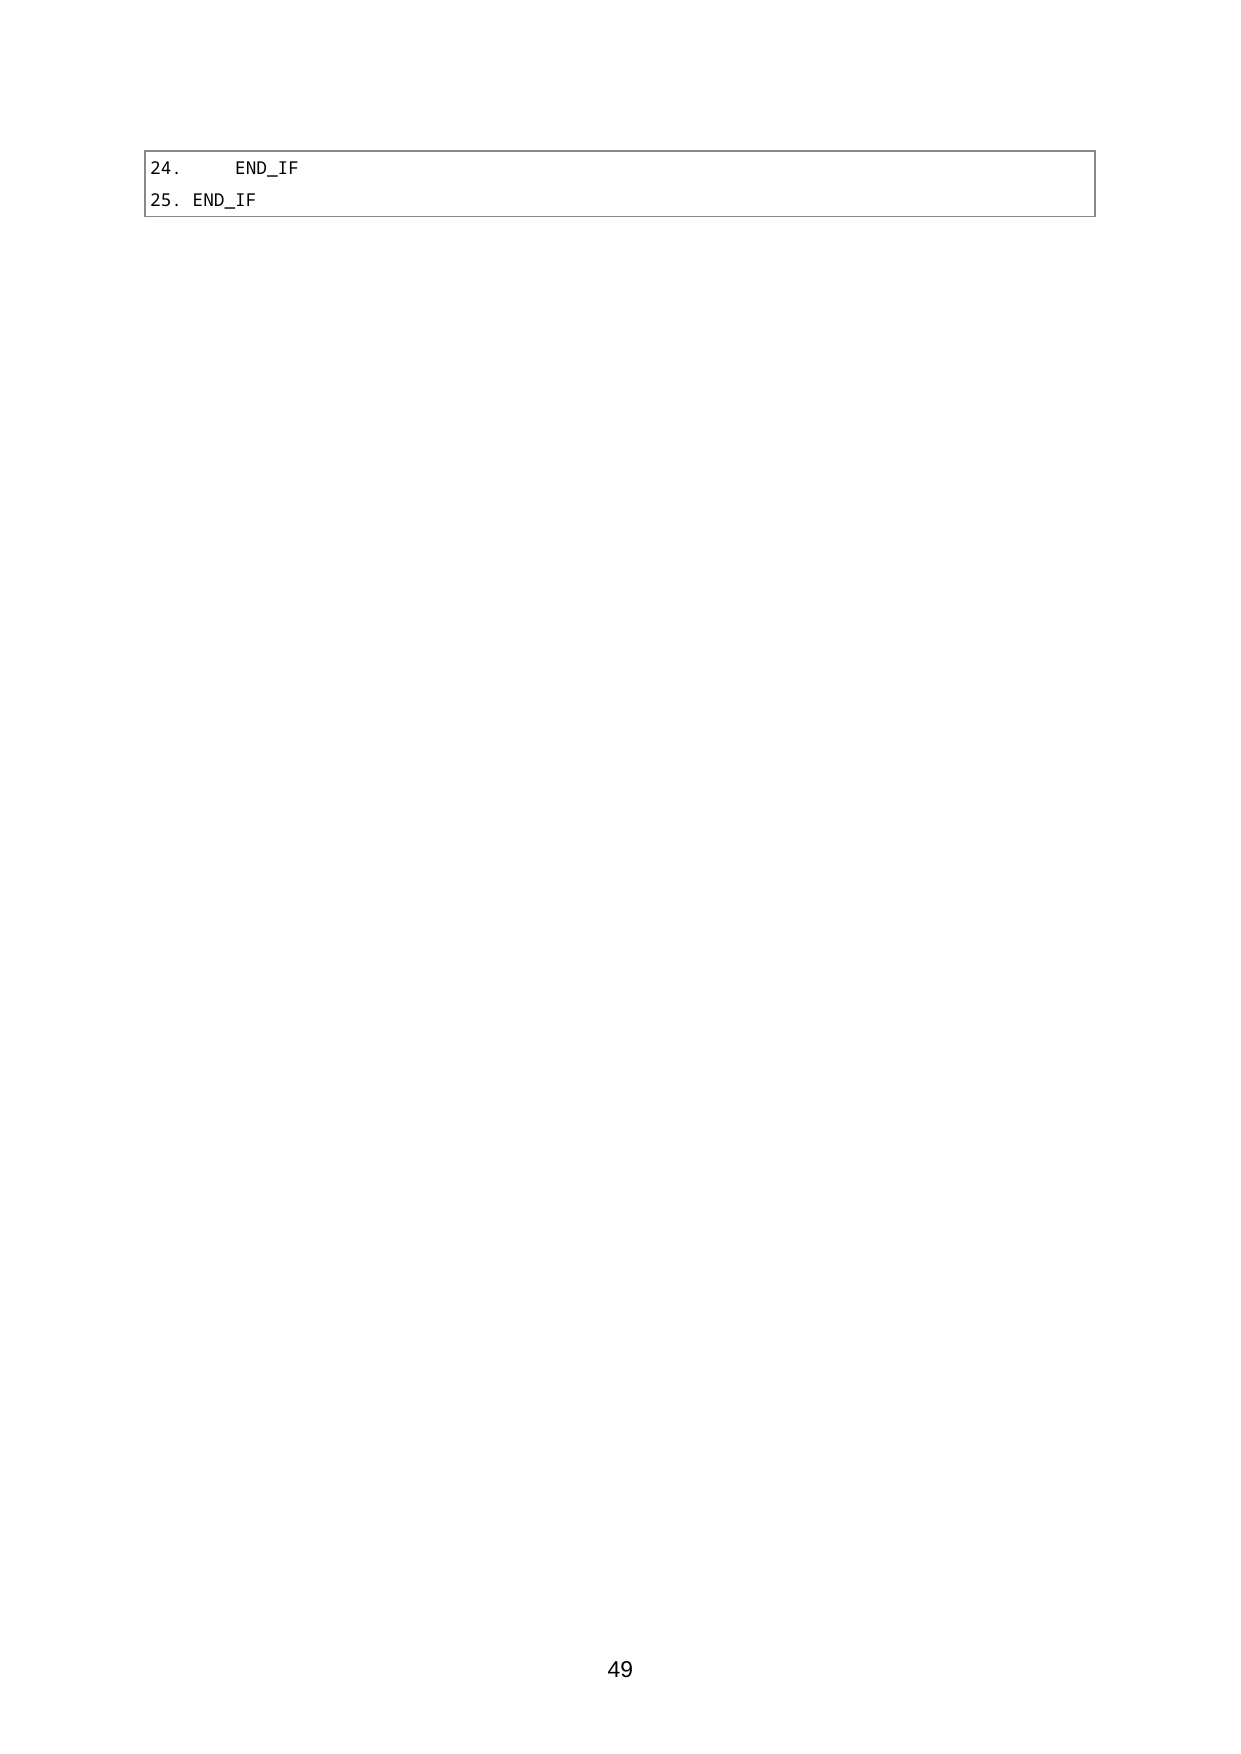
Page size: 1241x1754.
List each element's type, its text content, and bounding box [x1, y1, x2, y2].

text 24. END_IF [146, 152, 1094, 180]
text 25. END_IF [146, 182, 1094, 216]
